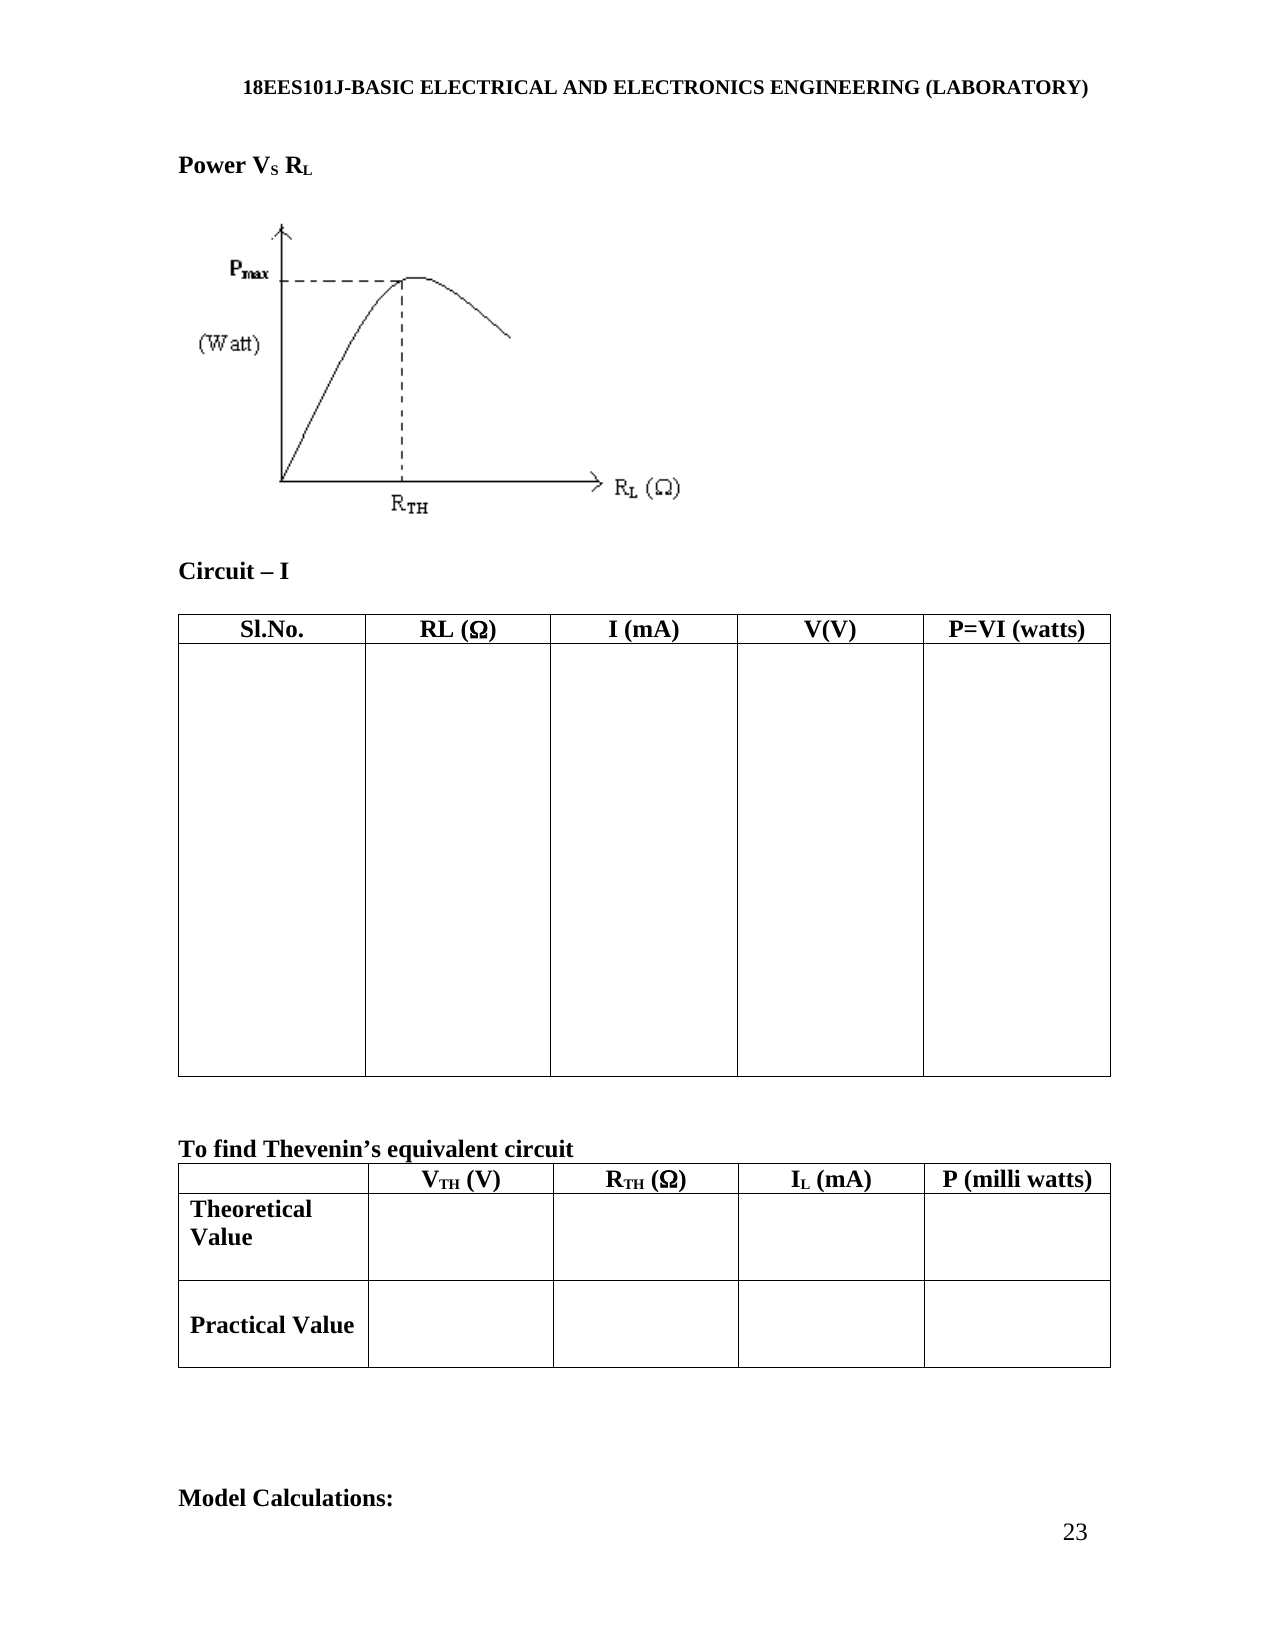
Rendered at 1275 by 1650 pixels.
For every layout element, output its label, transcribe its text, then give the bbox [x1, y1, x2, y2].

table_cell [554, 1281, 738, 1367]
table_header P=VI (watts) [924, 615, 1110, 643]
table_header RL () [366, 615, 550, 643]
table_cell [369, 1194, 553, 1280]
table_cell [924, 644, 1110, 1076]
table_header I (mA) [551, 615, 737, 643]
table_cell [925, 1281, 1110, 1367]
table_header VTH (V) [369, 1164, 553, 1193]
table_header Sl.No. [179, 615, 365, 643]
table_header P (milli watts) [925, 1164, 1110, 1193]
text Power VS RL [178, 150, 1087, 179]
table_header RTH () [554, 1164, 738, 1193]
table_cell Practical Value [179, 1281, 368, 1367]
table_cell [925, 1194, 1110, 1280]
table_cell Theoretical Value [179, 1194, 368, 1280]
table_header [179, 1164, 368, 1193]
table_cell [739, 1281, 924, 1367]
table_cell [738, 644, 923, 1076]
table_header IL (mA) [739, 1164, 924, 1193]
text To find Thevenin’s equivalent circuit [178, 1134, 1087, 1163]
table_cell [179, 644, 365, 1076]
text Circuit – I [178, 556, 1087, 585]
table_cell [551, 644, 737, 1076]
table_cell [554, 1194, 738, 1280]
text Model Calculations: [178, 1483, 1087, 1512]
picture [178, 207, 689, 528]
table_cell [739, 1194, 924, 1280]
table_cell [369, 1281, 553, 1367]
table_cell [366, 644, 550, 1076]
table_header V(V) [738, 615, 923, 643]
